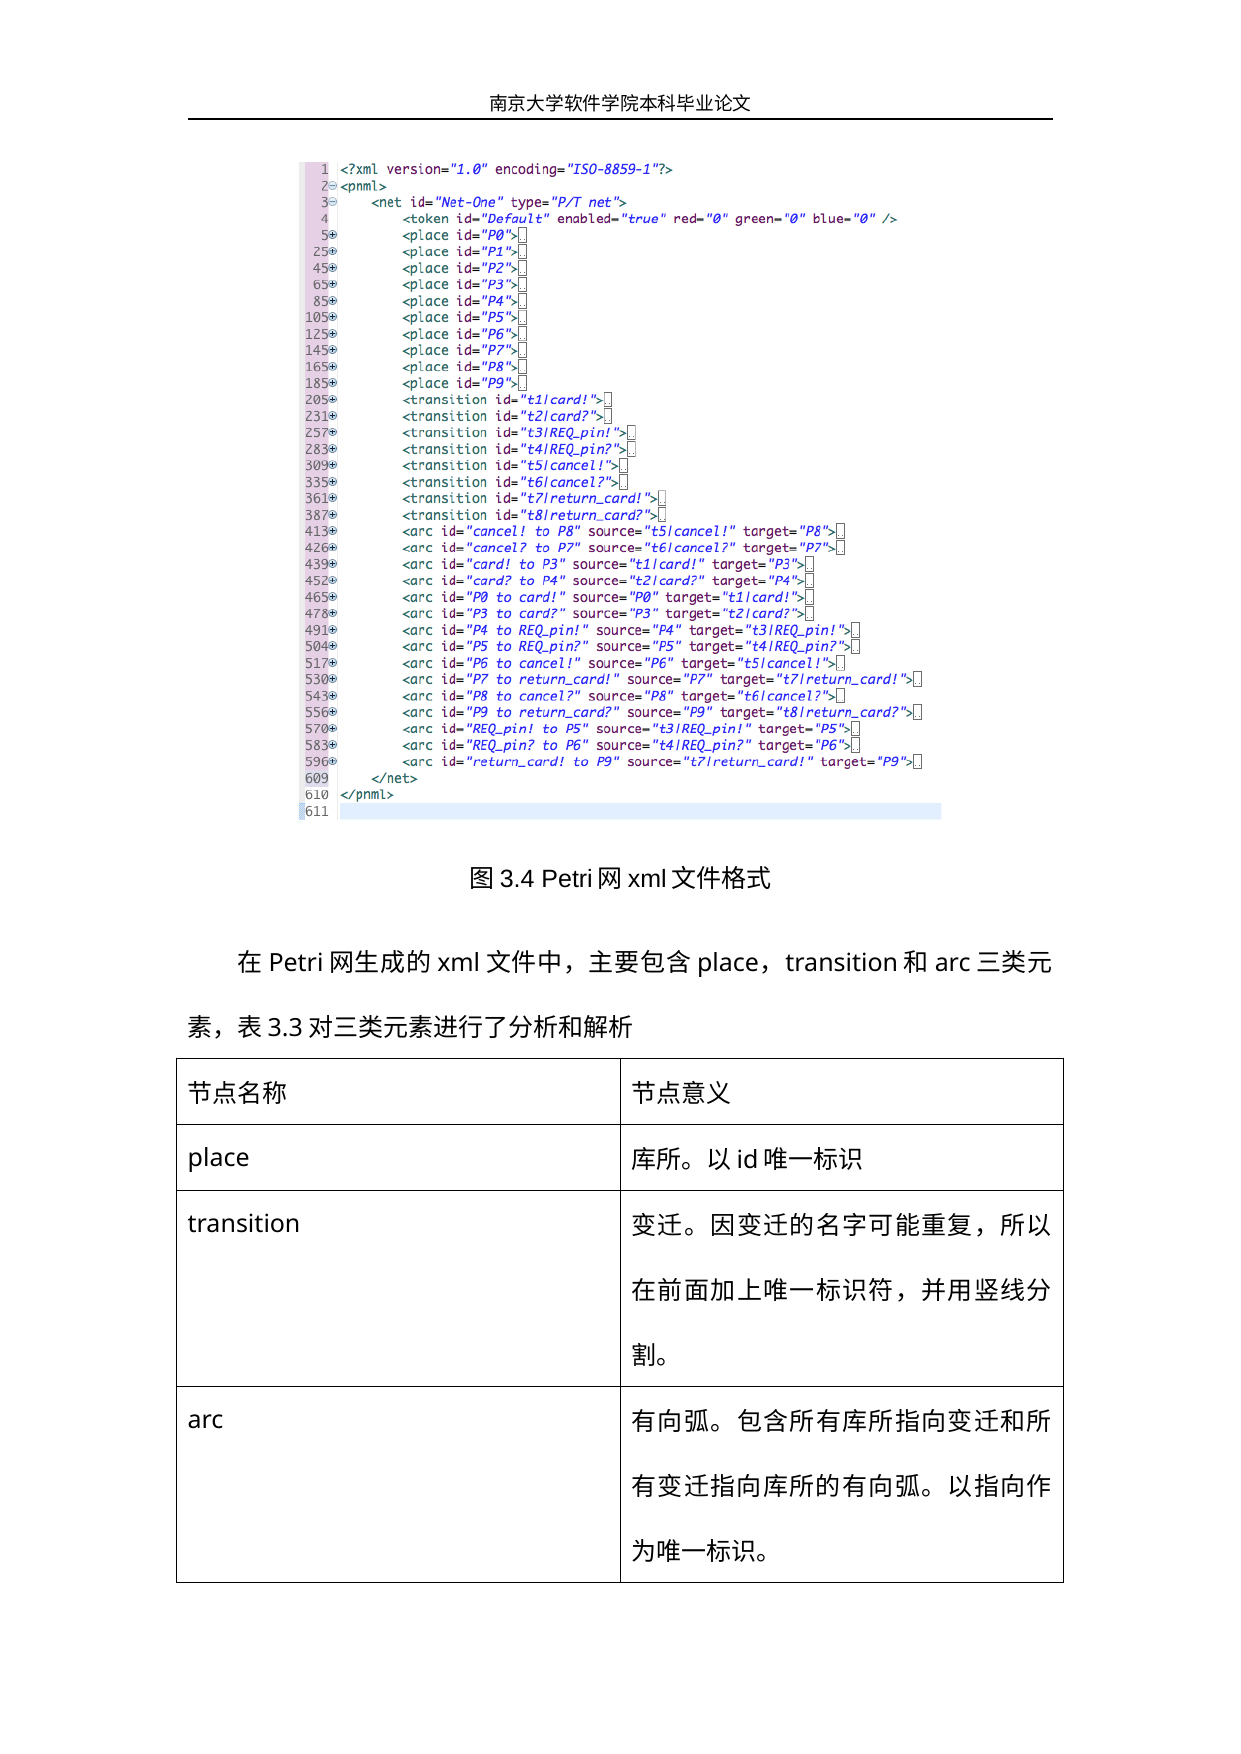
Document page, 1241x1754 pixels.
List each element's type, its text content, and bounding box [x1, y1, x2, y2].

table_header 节点名称 [177, 1059, 620, 1124]
table_cell 变迁。因变迁的名字可能重复，所以在前面加上唯一标识符，并用竖线分割。 [621, 1191, 1063, 1386]
table_cell 有向弧。包含所有库所指向变迁和所有变迁指向库所的有向弧。以指向作为唯一标识。 [621, 1387, 1063, 1582]
table_cell transition [177, 1191, 620, 1386]
table_cell place [177, 1125, 620, 1190]
picture [298, 162, 942, 820]
table_cell arc [177, 1387, 620, 1582]
text 在Petri网生成的xml文件中，主要包含place，transition和arc三类元素，表3.3对三类元素进行了分析和解析 [187, 928, 1053, 1058]
table_cell 库所。以id唯一标识 [621, 1125, 1063, 1190]
text 图 3.4 Petri网xml文件格式 [187, 844, 1053, 909]
table_header 节点意义 [621, 1059, 1063, 1124]
